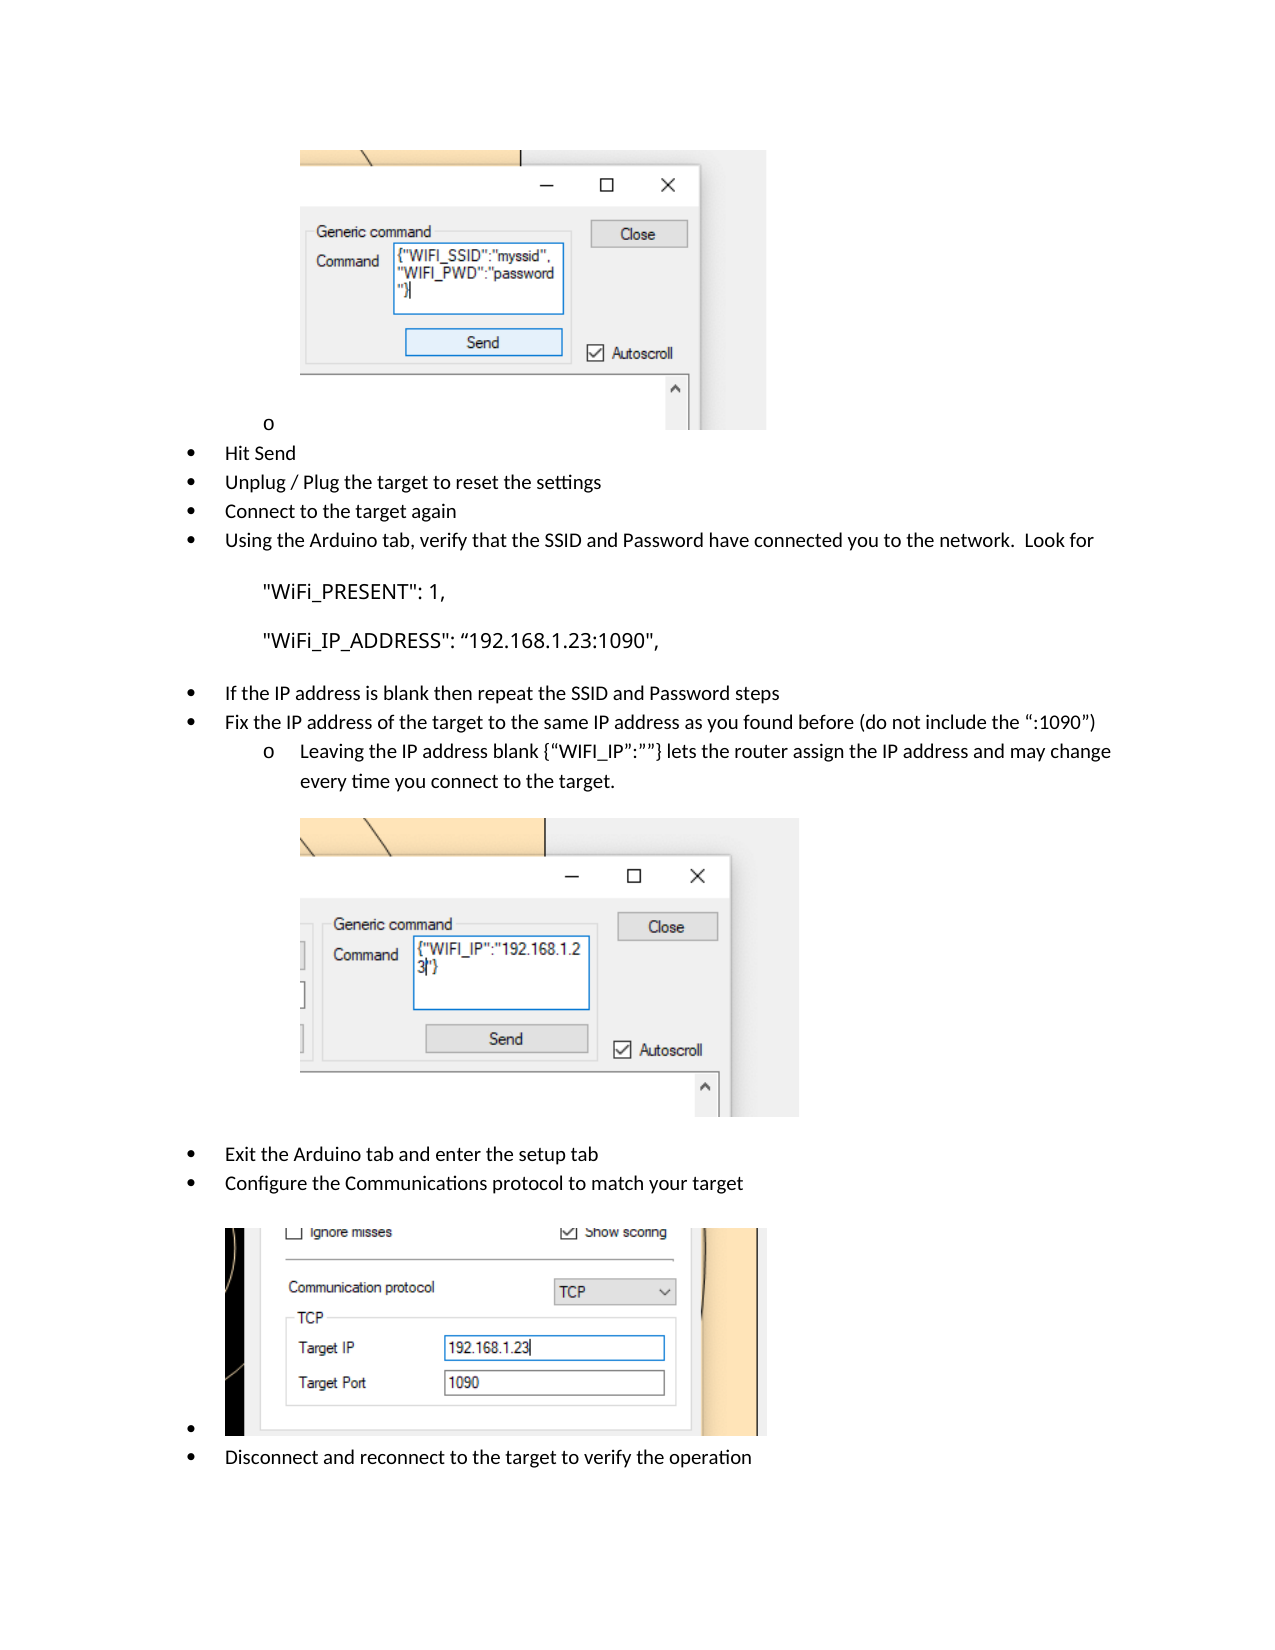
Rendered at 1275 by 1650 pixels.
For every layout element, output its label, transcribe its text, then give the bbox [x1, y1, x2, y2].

picture [300, 150, 767, 430]
picture [225, 1228, 767, 1436]
text "WiFi_IP_ADDRESS": “192.168.1.23:1090", [187, 626, 1125, 655]
list Unplug / Plug the target to reset the settings [187, 469, 1125, 494]
list Hit Send [187, 440, 1125, 465]
list Leaving the IP address blank {“WIFI_IP”:””} lets the router assign the IP address and may change every time you connect to the target. [262, 738, 1125, 794]
text "WiFi_PRESENT": 1, [262, 577, 1125, 606]
list If the IP address is blank then repeat the SSID and Password steps [187, 680, 1125, 705]
list Fix the IP address of the target to the same IP address as you found before (do not include the “:1090”) [187, 709, 1125, 734]
list Exit the Arduino tab and enter the setup tab [187, 1141, 1125, 1166]
list Configure the Communications protocol to match your target [187, 1170, 1125, 1195]
list Disconnect and reconnect to the target to verify the operation [187, 1444, 1125, 1469]
list Connect to the target again [187, 498, 1125, 523]
list Using the Arduino tab, verify that the SSID and Password have connected you to the network. Look for [187, 527, 1125, 553]
picture [300, 818, 800, 1117]
